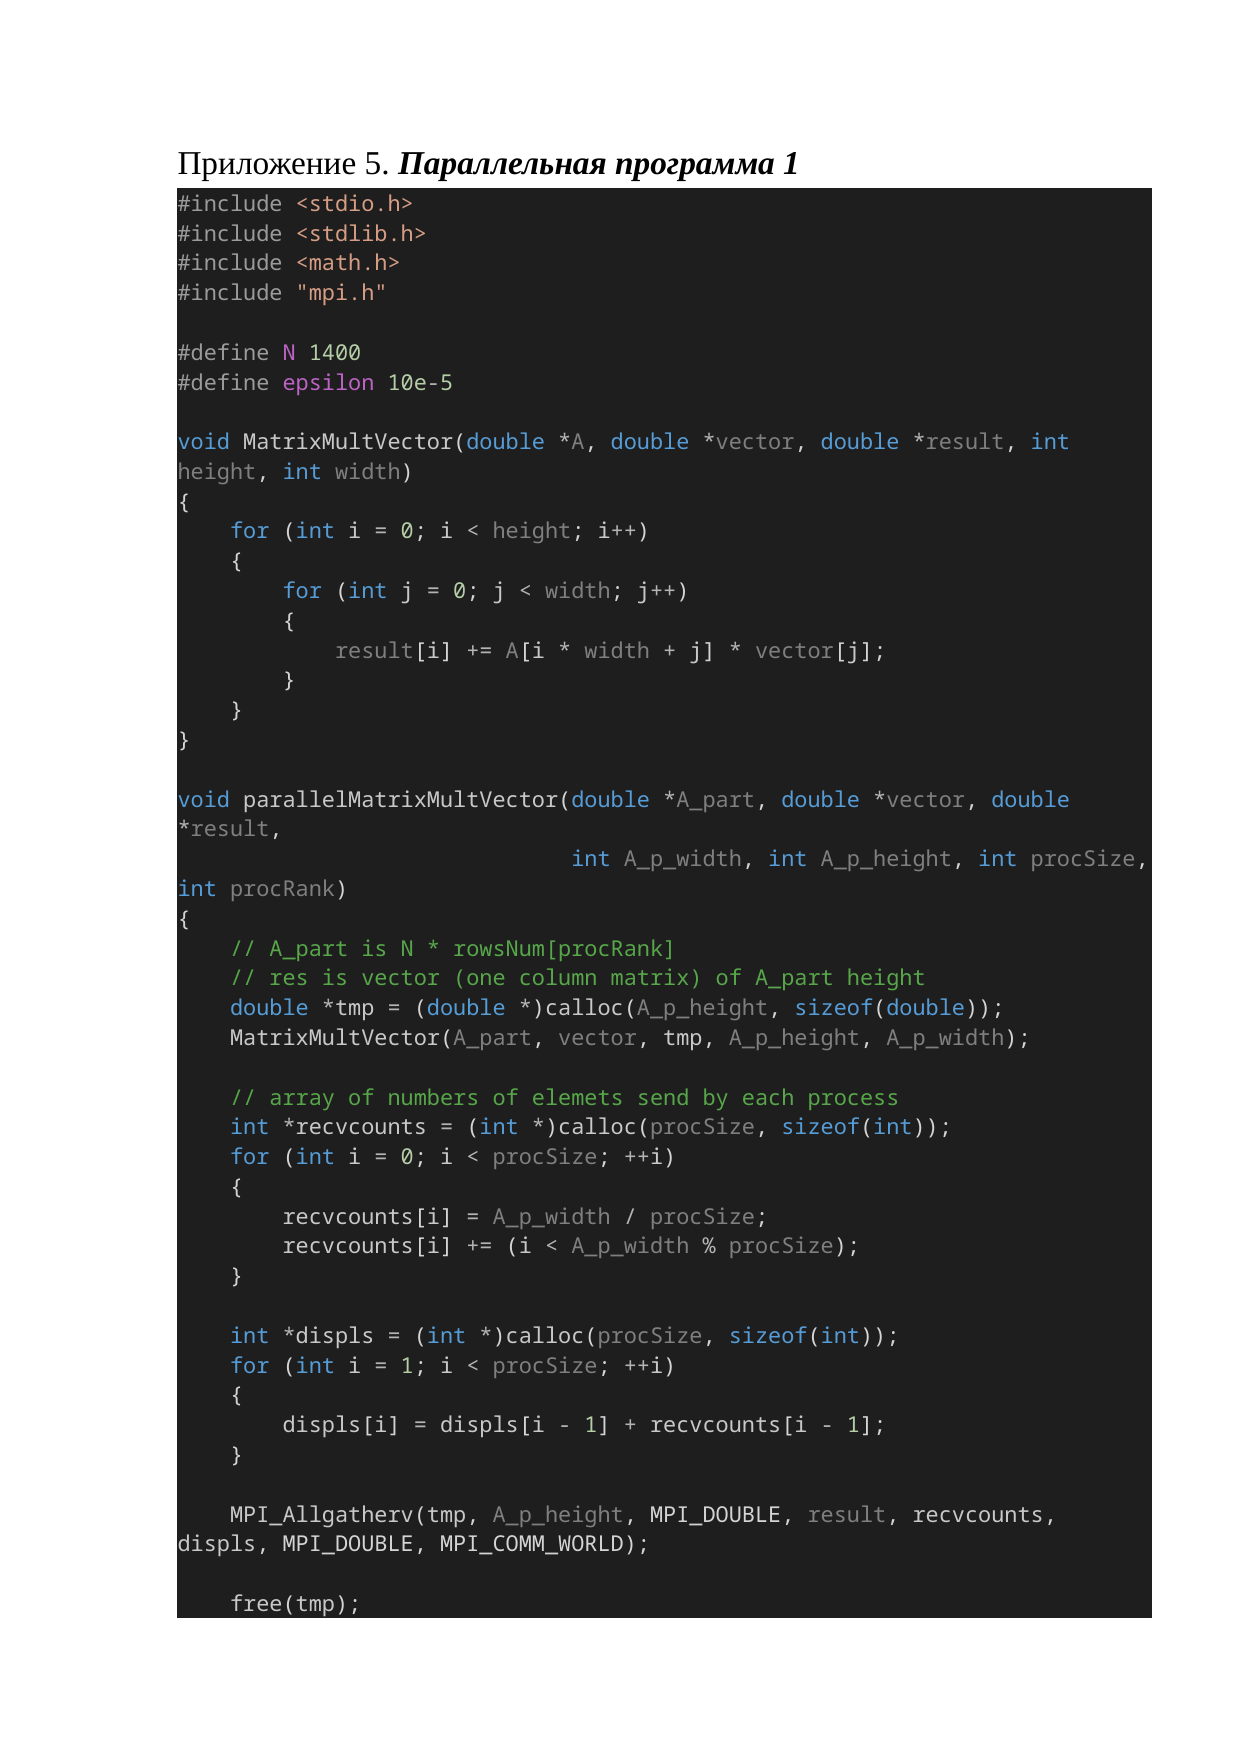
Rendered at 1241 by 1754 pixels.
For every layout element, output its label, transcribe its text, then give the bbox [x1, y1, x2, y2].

text } [177, 694, 1152, 724]
text recvcounts[i] = A_p_width / procSize; [177, 1201, 1152, 1230]
text result[i] += A[i * width + j] * vector[j]; [177, 634, 1152, 664]
text for (int i = 0; i < height; i++) [177, 515, 1152, 545]
text MPI_Allgatherv(tmp, A_p_height, MPI_DOUBLE, result, recvcounts, displs, MPI_DOUBLE, MPI_COMM_WORLD); [177, 1498, 1152, 1558]
text { [177, 1171, 1152, 1201]
text { [177, 605, 1152, 634]
text #define N 1400 [177, 337, 1152, 366]
text MatrixMultVector(A_part, vector, tmp, A_p_height, A_p_width); [177, 1022, 1152, 1052]
text // res is vector (one column matrix) of A_part height [177, 962, 1152, 992]
subtitle Приложение 5. Параллельная программа 1 [177, 143, 1152, 181]
text } [177, 724, 1152, 754]
text #include <stdlib.h> [177, 217, 1152, 247]
text displs[i] = displs[i - 1] + recvcounts[i - 1]; [177, 1409, 1152, 1439]
text } [177, 664, 1152, 694]
text for (int i = 1; i < procSize; ++i) [177, 1349, 1152, 1379]
text int *recvcounts = (int *)calloc(procSize, sizeof(int)); [177, 1111, 1152, 1141]
text free(tmp); [177, 1588, 1152, 1618]
text } [177, 1260, 1152, 1290]
text #include <math.h> [177, 247, 1152, 277]
text int A_p_width, int A_p_height, int procSize, int procRank) [177, 843, 1152, 903]
text } [177, 1439, 1152, 1469]
text void MatrixMultVector(double *A, double *vector, double *result, int height, int width) [177, 426, 1152, 486]
text double *tmp = (double *)calloc(A_p_height, sizeof(double)); [177, 992, 1152, 1022]
text #include <stdio.h> [177, 188, 1152, 217]
text // array of numbers of elemets send by each process [177, 1081, 1152, 1111]
text { [177, 1379, 1152, 1409]
text void parallelMatrixMultVector(double *A_part, double *vector, double *result, [177, 783, 1152, 843]
text for (int i = 0; i < procSize; ++i) [177, 1141, 1152, 1171]
text { [177, 486, 1152, 515]
text { [177, 903, 1152, 932]
text #include "mpi.h" [177, 277, 1152, 307]
text #define epsilon 10e-5 [177, 366, 1152, 396]
text { [177, 545, 1152, 575]
text for (int j = 0; j < width; j++) [177, 575, 1152, 605]
text // A_part is N * rowsNum[procRank] [177, 932, 1152, 962]
text recvcounts[i] += (i < A_p_width % procSize); [177, 1230, 1152, 1260]
text int *displs = (int *)calloc(procSize, sizeof(int)); [177, 1320, 1152, 1349]
